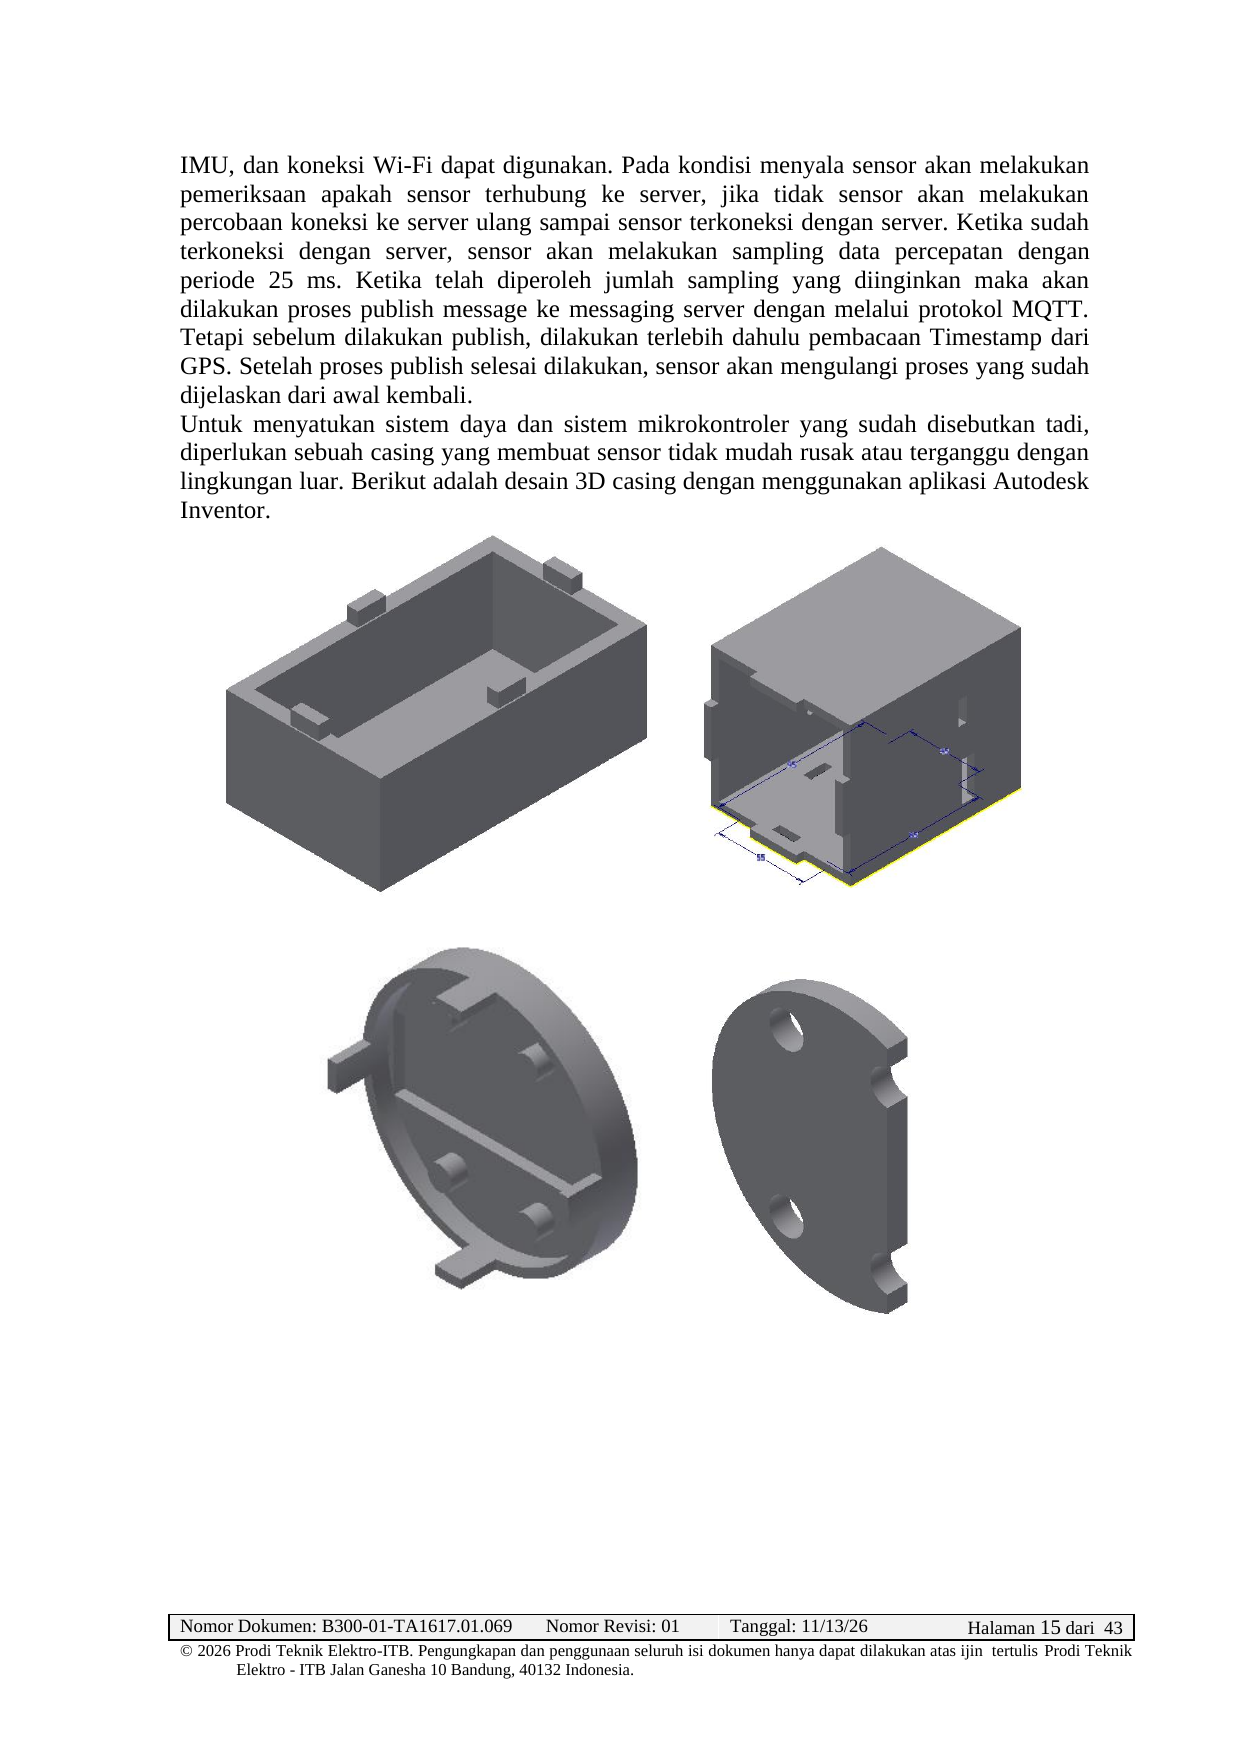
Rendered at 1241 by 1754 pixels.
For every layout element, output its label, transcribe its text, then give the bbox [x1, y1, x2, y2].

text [180, 150, 1090, 409]
picture [290, 929, 980, 1330]
picture [197, 523, 1073, 901]
text Untuk menyatukan sistem daya dan sistem mikrokontroler yang sudah disebutkan tadi, diperlukan sebuah casing yang membuat sensor tidak mudah rusak atau terganggu dengan lingkungan luar. Berikut adalah desain 3D casing dengan menggunakan aplikasi Autodesk Inventor. [180, 409, 1090, 524]
